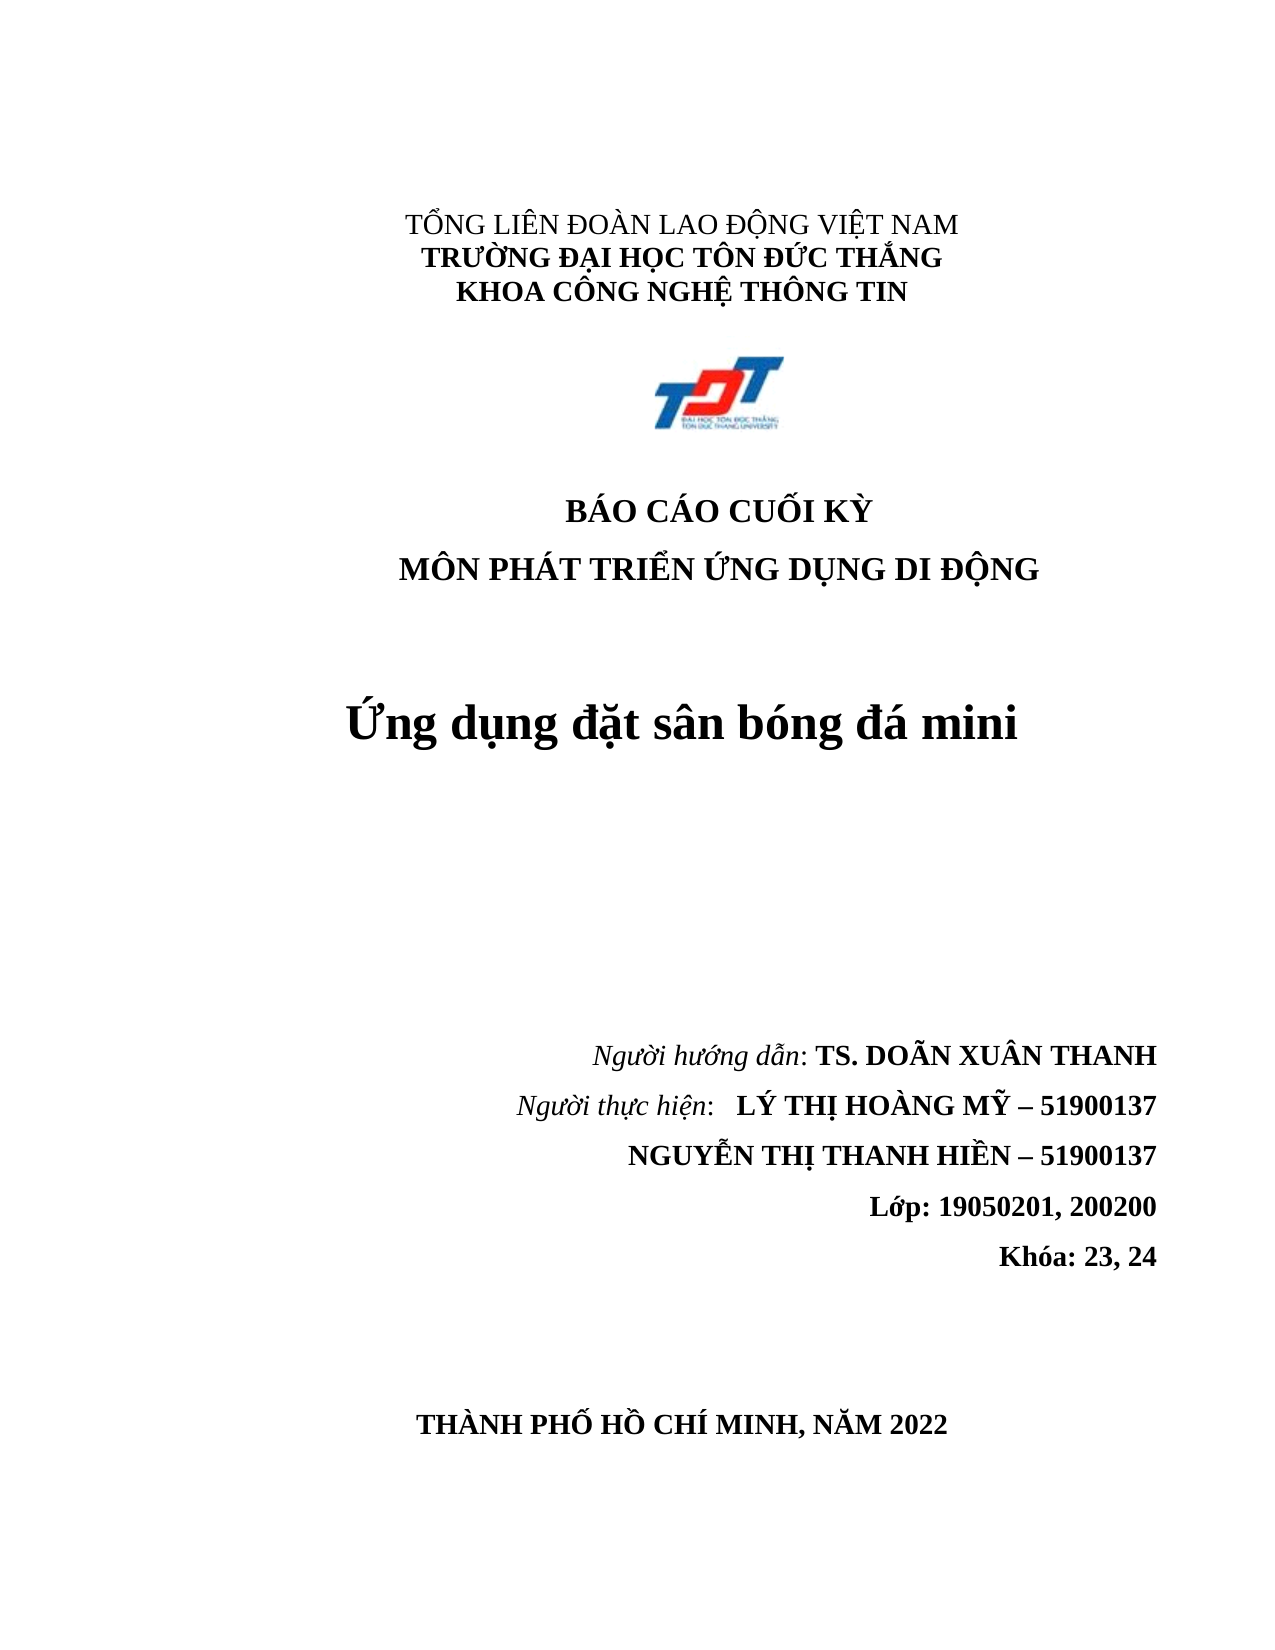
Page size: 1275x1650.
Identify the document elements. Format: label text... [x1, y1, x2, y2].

text NGUYỄN THỊ THANH HIỀN – 51900137 [207, 1138, 1157, 1172]
text MÔN PHÁT TRIỂN ỨNG DỤNG DI ĐỘNG [207, 549, 1157, 587]
text BÁO CÁO CUỐI KỲ [207, 492, 1157, 530]
text Lớp: 19050201, 200200 [207, 1189, 1157, 1222]
text Người hướng dẫn: TS. DOÃN XUÂN THANH [207, 1038, 1157, 1071]
text KHOA CÔNG NGHỆ THÔNG TIN [207, 274, 1157, 307]
picture [654, 336, 785, 458]
text THÀNH PHỐ HỒ CHÍ MINH, NĂM 2022 [207, 1407, 1157, 1440]
text Ứng dụng đặt sân bóng đá mini [207, 693, 1157, 750]
text Khóa: 23, 24 [207, 1239, 1157, 1273]
text TỔNG LIÊN ĐOÀN LAO ĐỘNG VIỆT NAM [207, 207, 1157, 240]
text Người thực hiện: LÝ THỊ HOÀNG MỸ – 51900137 [207, 1088, 1157, 1122]
text TRƯỜNG ĐẠI HỌC TÔN ĐỨC THẮNG [207, 240, 1157, 274]
